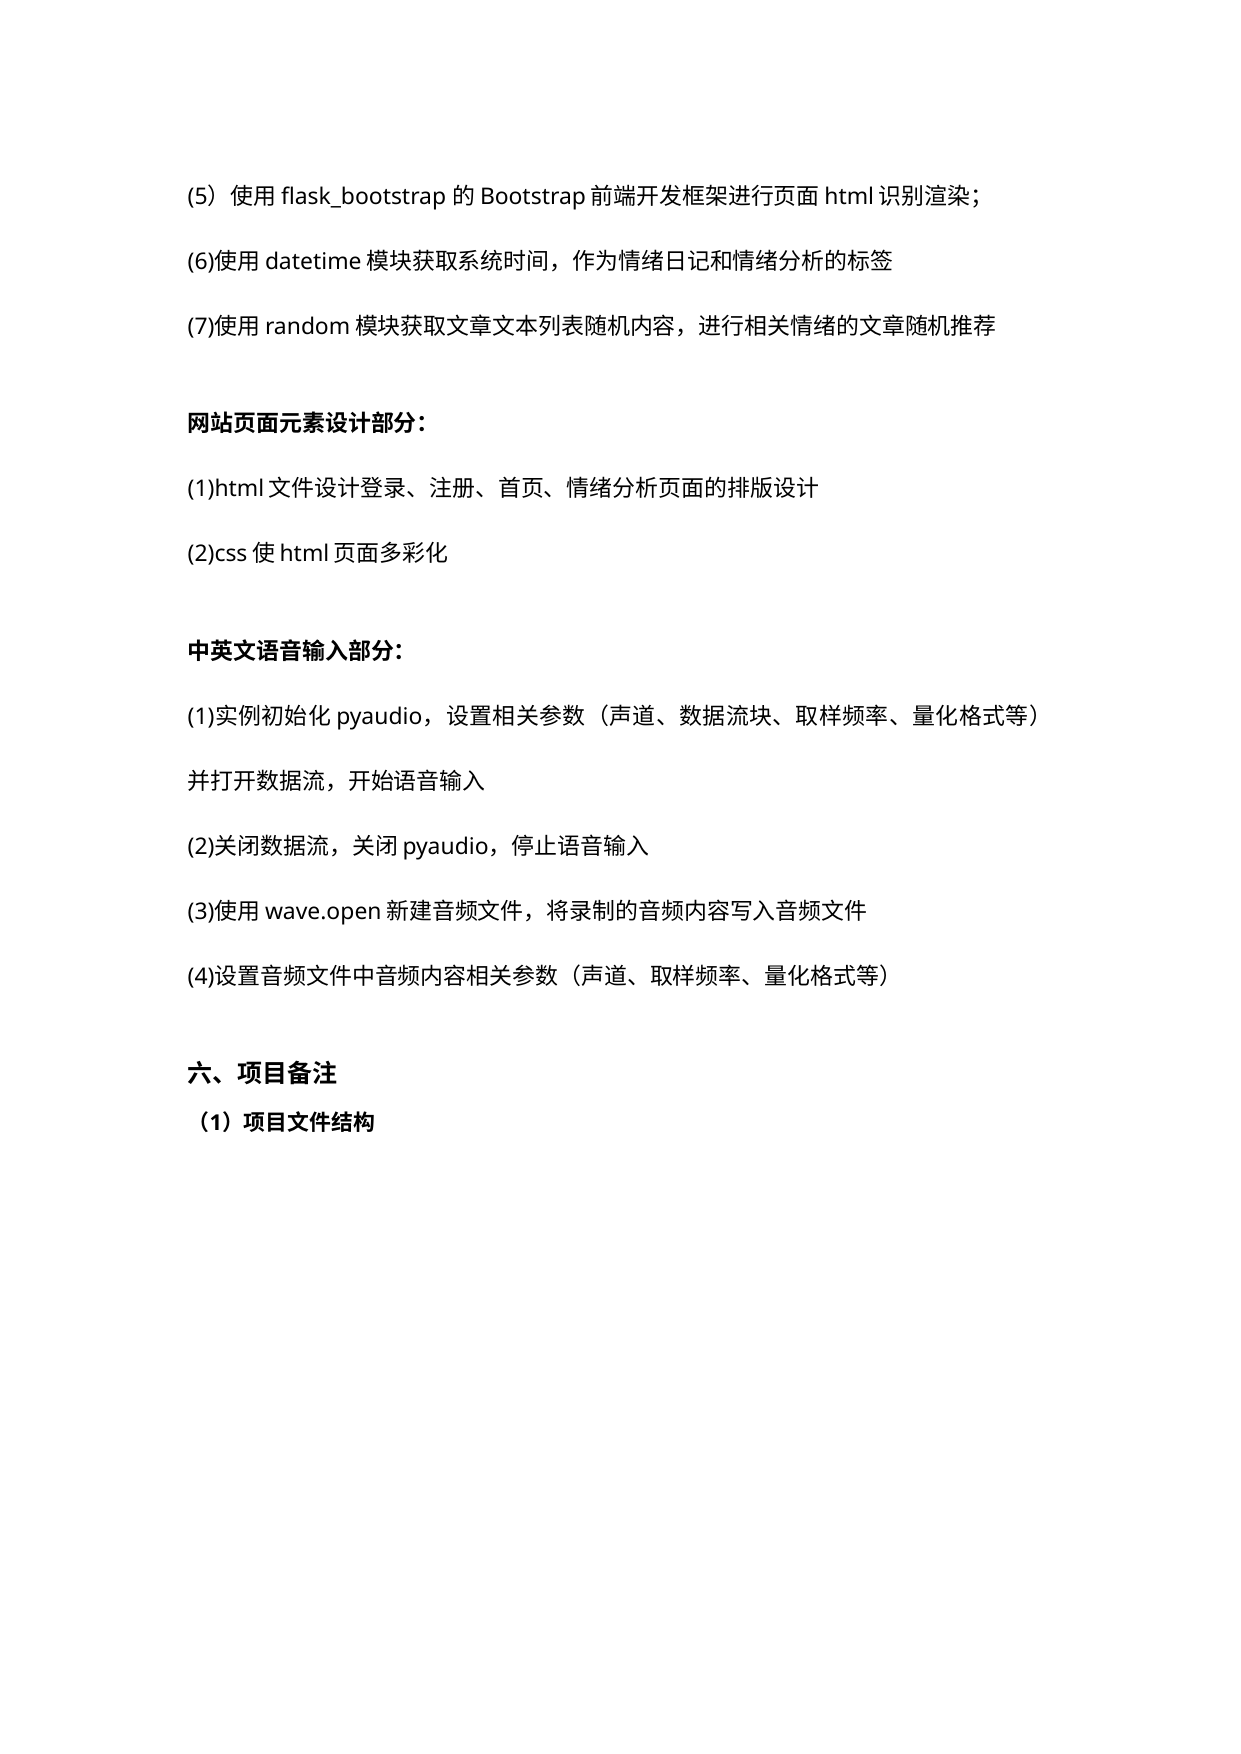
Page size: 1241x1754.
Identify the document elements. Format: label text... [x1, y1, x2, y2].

list (2)css使html页面多彩化 [187, 519, 1053, 584]
list (1)实例初始化pyaudio，设置相关参数（声道、数据流块、取样频率、量化格式等）并打开数据流，开始语音输入 [187, 682, 1053, 812]
list (1)html文件设计登录、注册、首页、情绪分析页面的排版设计 [187, 454, 1053, 519]
list (7)使用random模块获取文章文本列表随机内容，进行相关情绪的文章随机推荐 [187, 292, 1053, 357]
list (5）使用flask_bootstrap 的Bootstrap前端开发框架进行页面html识别渲染； [187, 162, 1053, 227]
list 中英文语音输入部分： [187, 617, 1053, 682]
list (4)设置音频文件中音频内容相关参数（声道、取样频率、量化格式等） [187, 942, 1053, 1007]
list (2)关闭数据流，关闭pyaudio，停止语音输入 [187, 812, 1053, 877]
list 六、项目备注 [187, 1039, 1053, 1104]
list (3)使用wave.open新建音频文件，将录制的音频内容写入音频文件 [187, 877, 1053, 942]
list (6)使用datetime模块获取系统时间，作为情绪日记和情绪分析的标签 [187, 227, 1053, 292]
list （1）项目文件结构 [187, 1104, 1053, 1137]
list 网站页面元素设计部分： [187, 389, 1053, 454]
